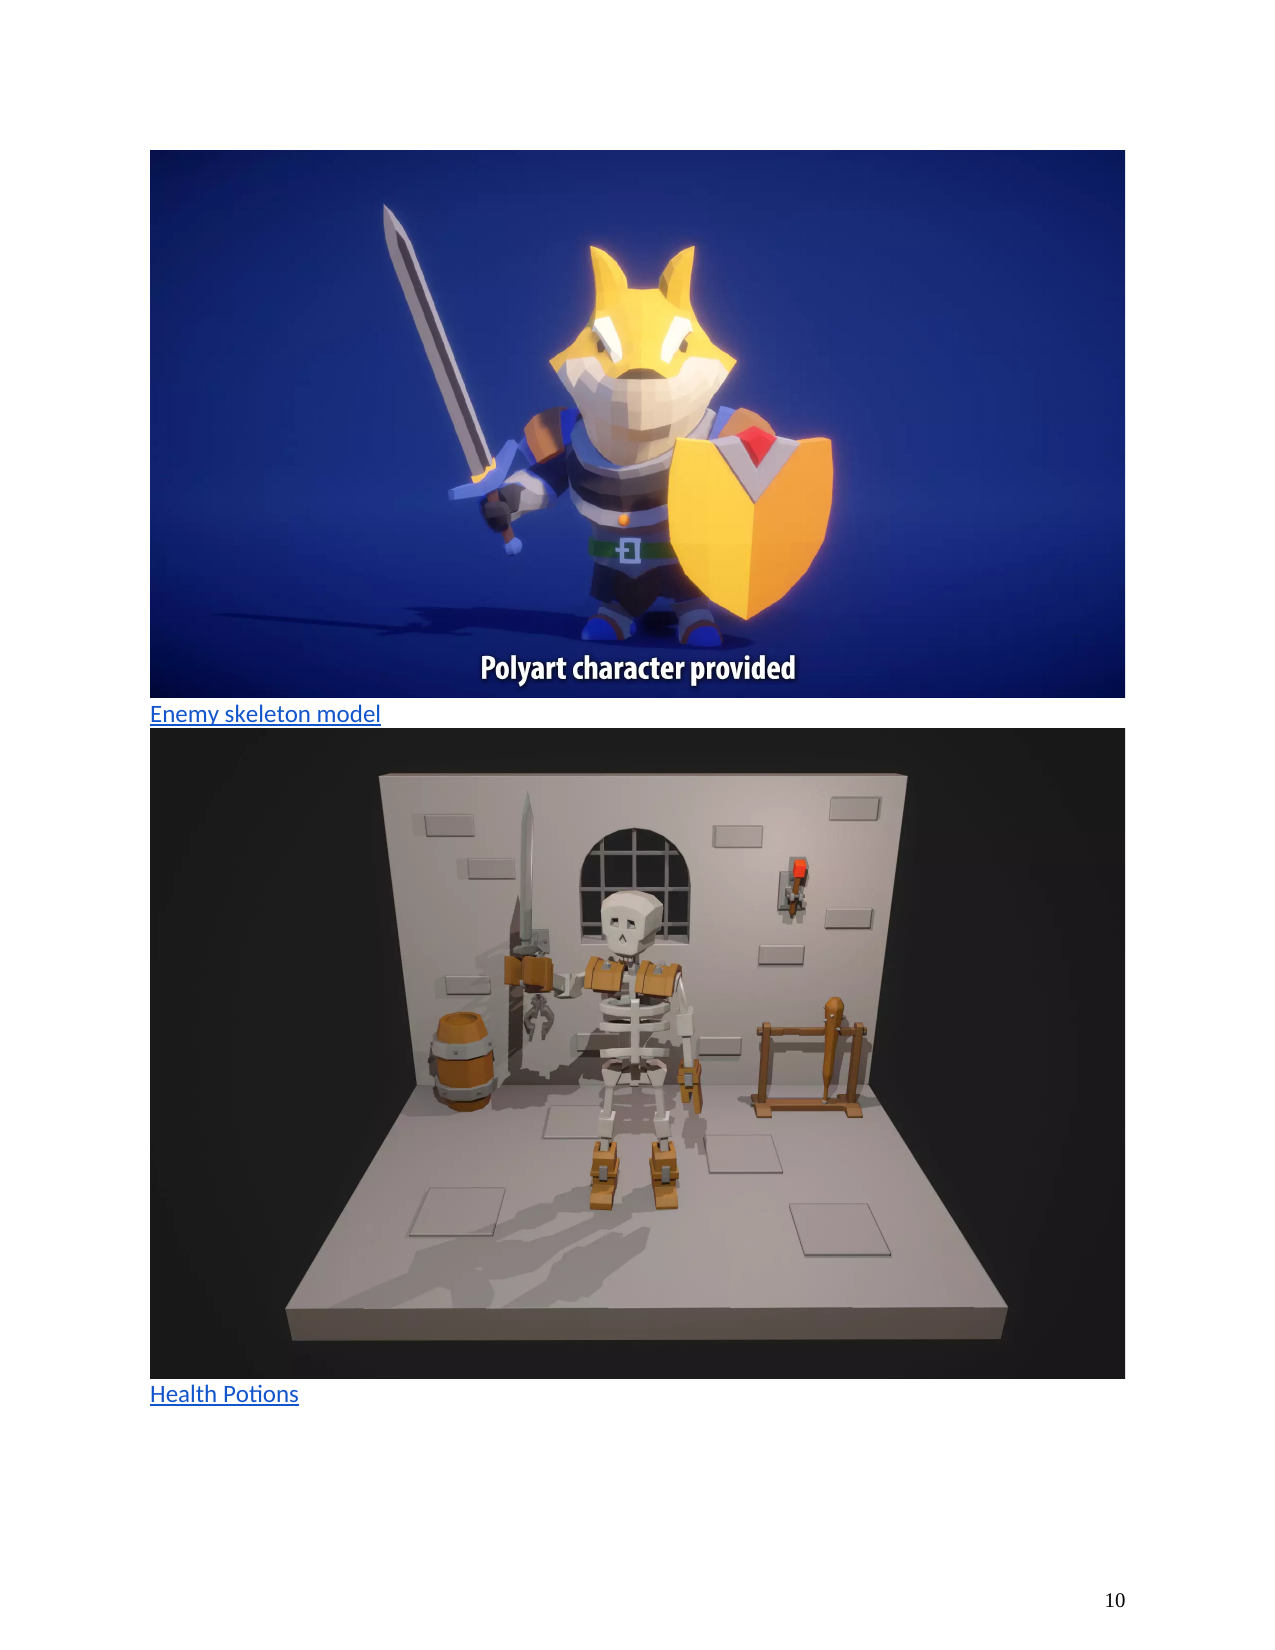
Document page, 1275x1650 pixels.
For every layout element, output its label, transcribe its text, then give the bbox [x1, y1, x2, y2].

picture [150, 728, 1125, 1379]
text Health Potions [150, 1379, 1125, 1409]
picture [150, 150, 1125, 698]
text Enemy skeleton model [150, 698, 1125, 728]
